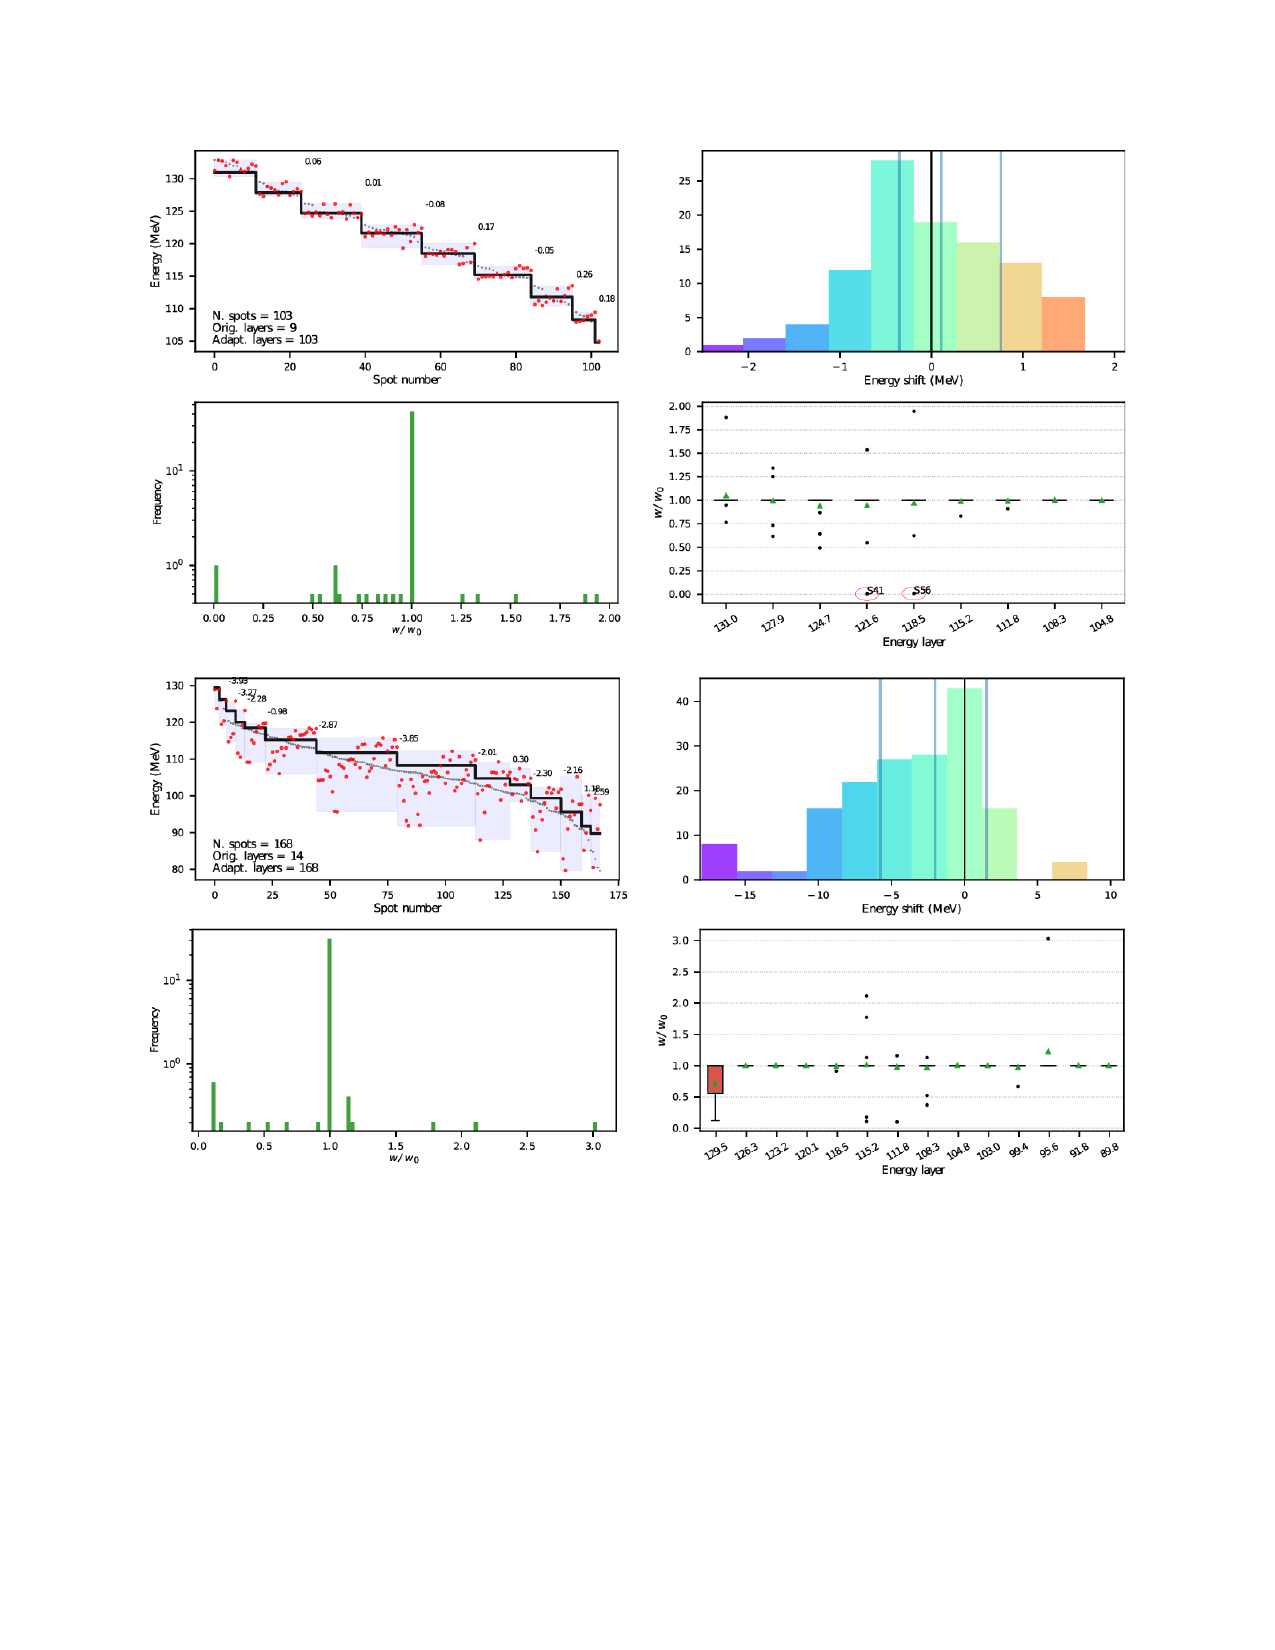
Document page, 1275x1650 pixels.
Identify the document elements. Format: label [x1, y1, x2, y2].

picture [150, 677, 1125, 1176]
picture [150, 150, 1125, 648]
